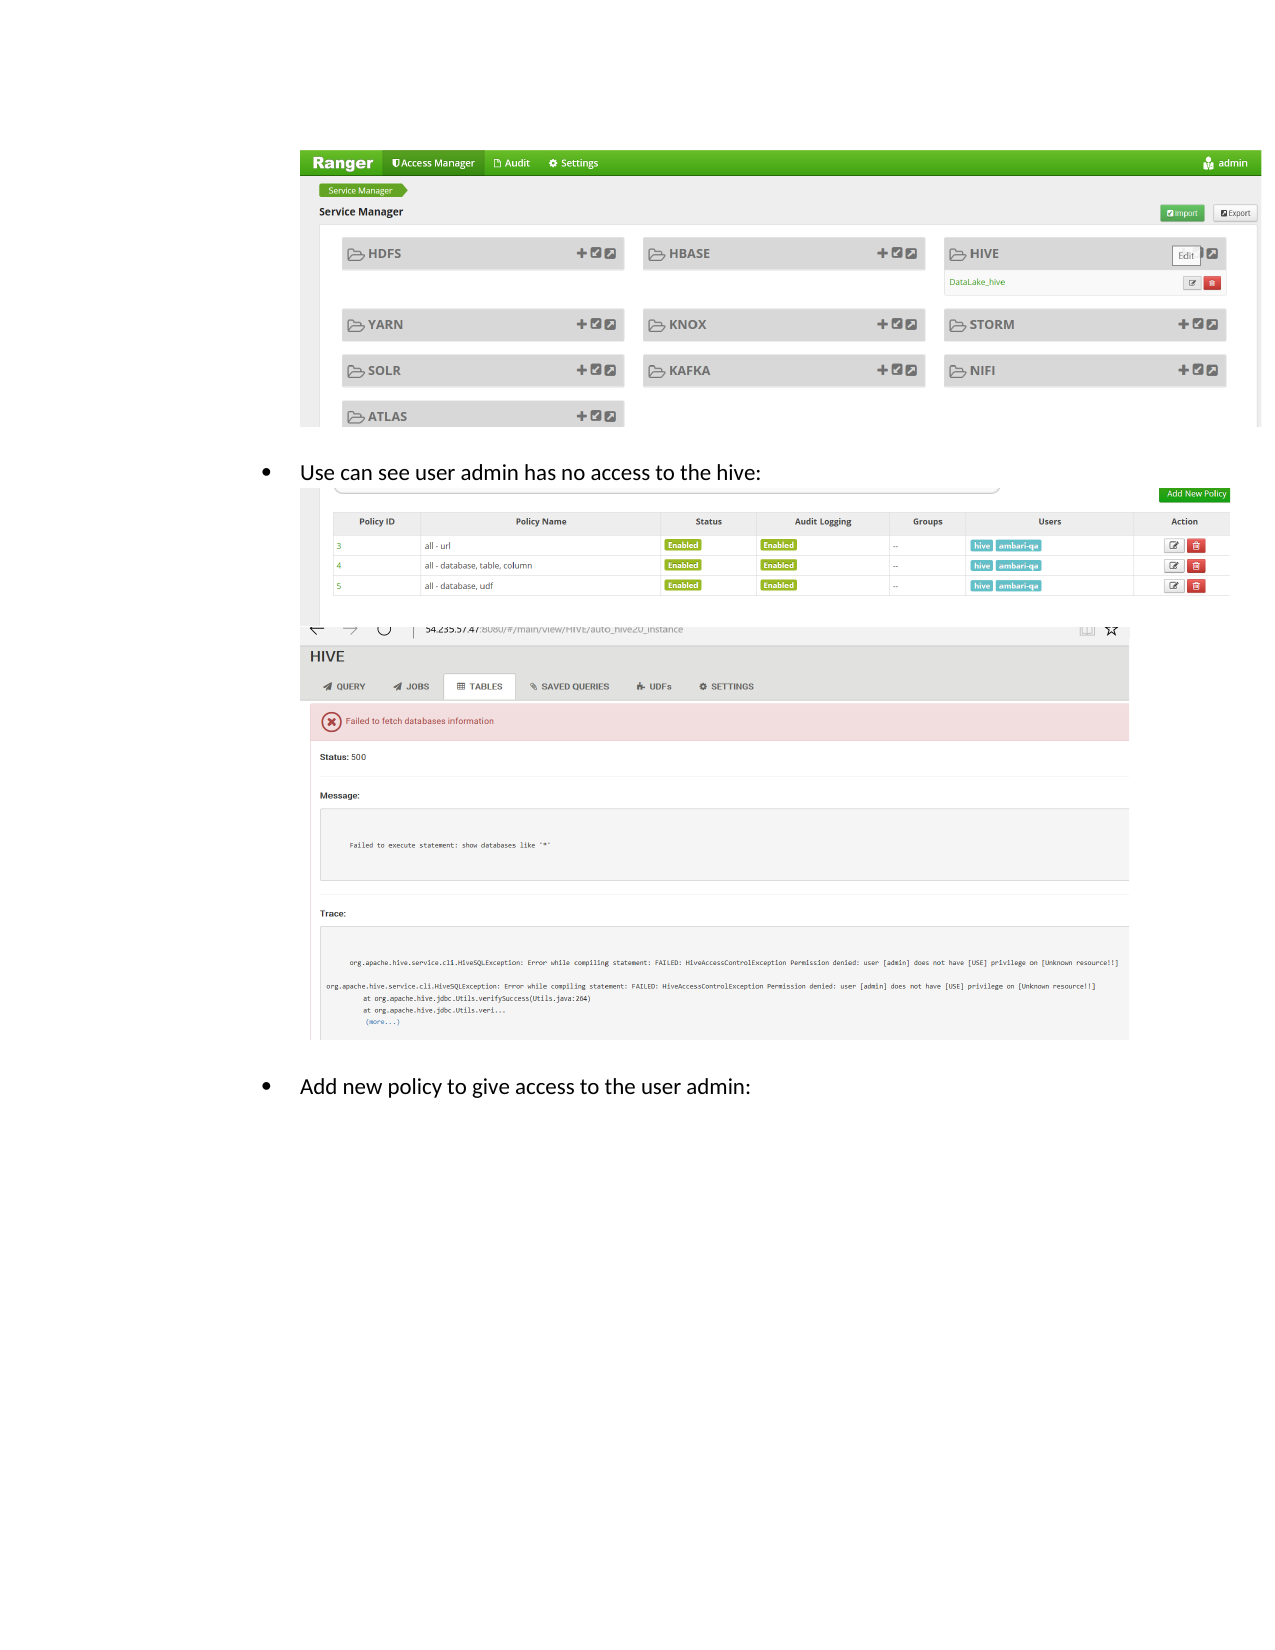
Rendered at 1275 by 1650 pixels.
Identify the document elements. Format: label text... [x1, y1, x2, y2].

picture [300, 488, 1231, 626]
list Add new policy to give access to the user admin: [262, 1072, 1125, 1100]
picture [300, 150, 1262, 427]
list Use can see user admin has no access to the hive: [262, 458, 1125, 486]
picture [300, 627, 1130, 1040]
